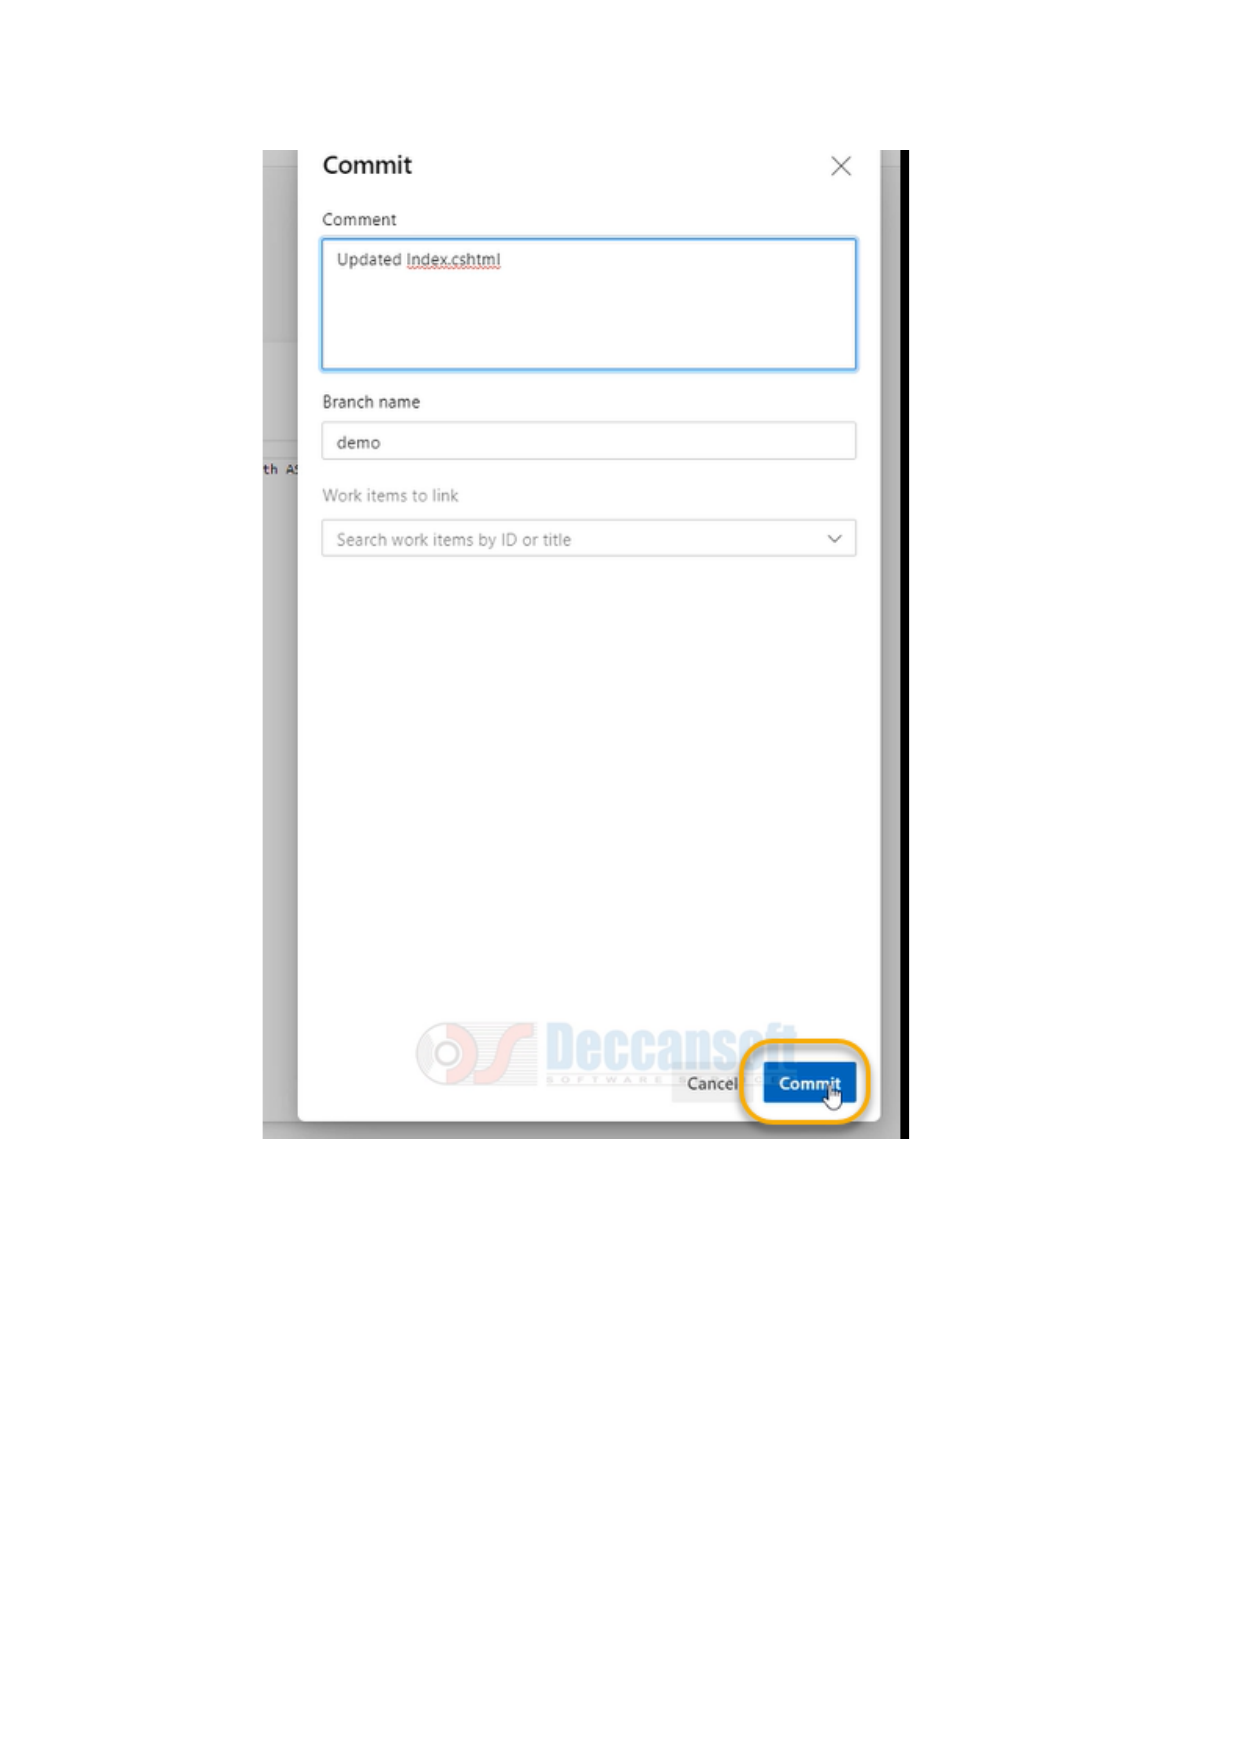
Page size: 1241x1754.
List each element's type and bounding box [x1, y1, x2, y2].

picture [262, 150, 910, 1139]
